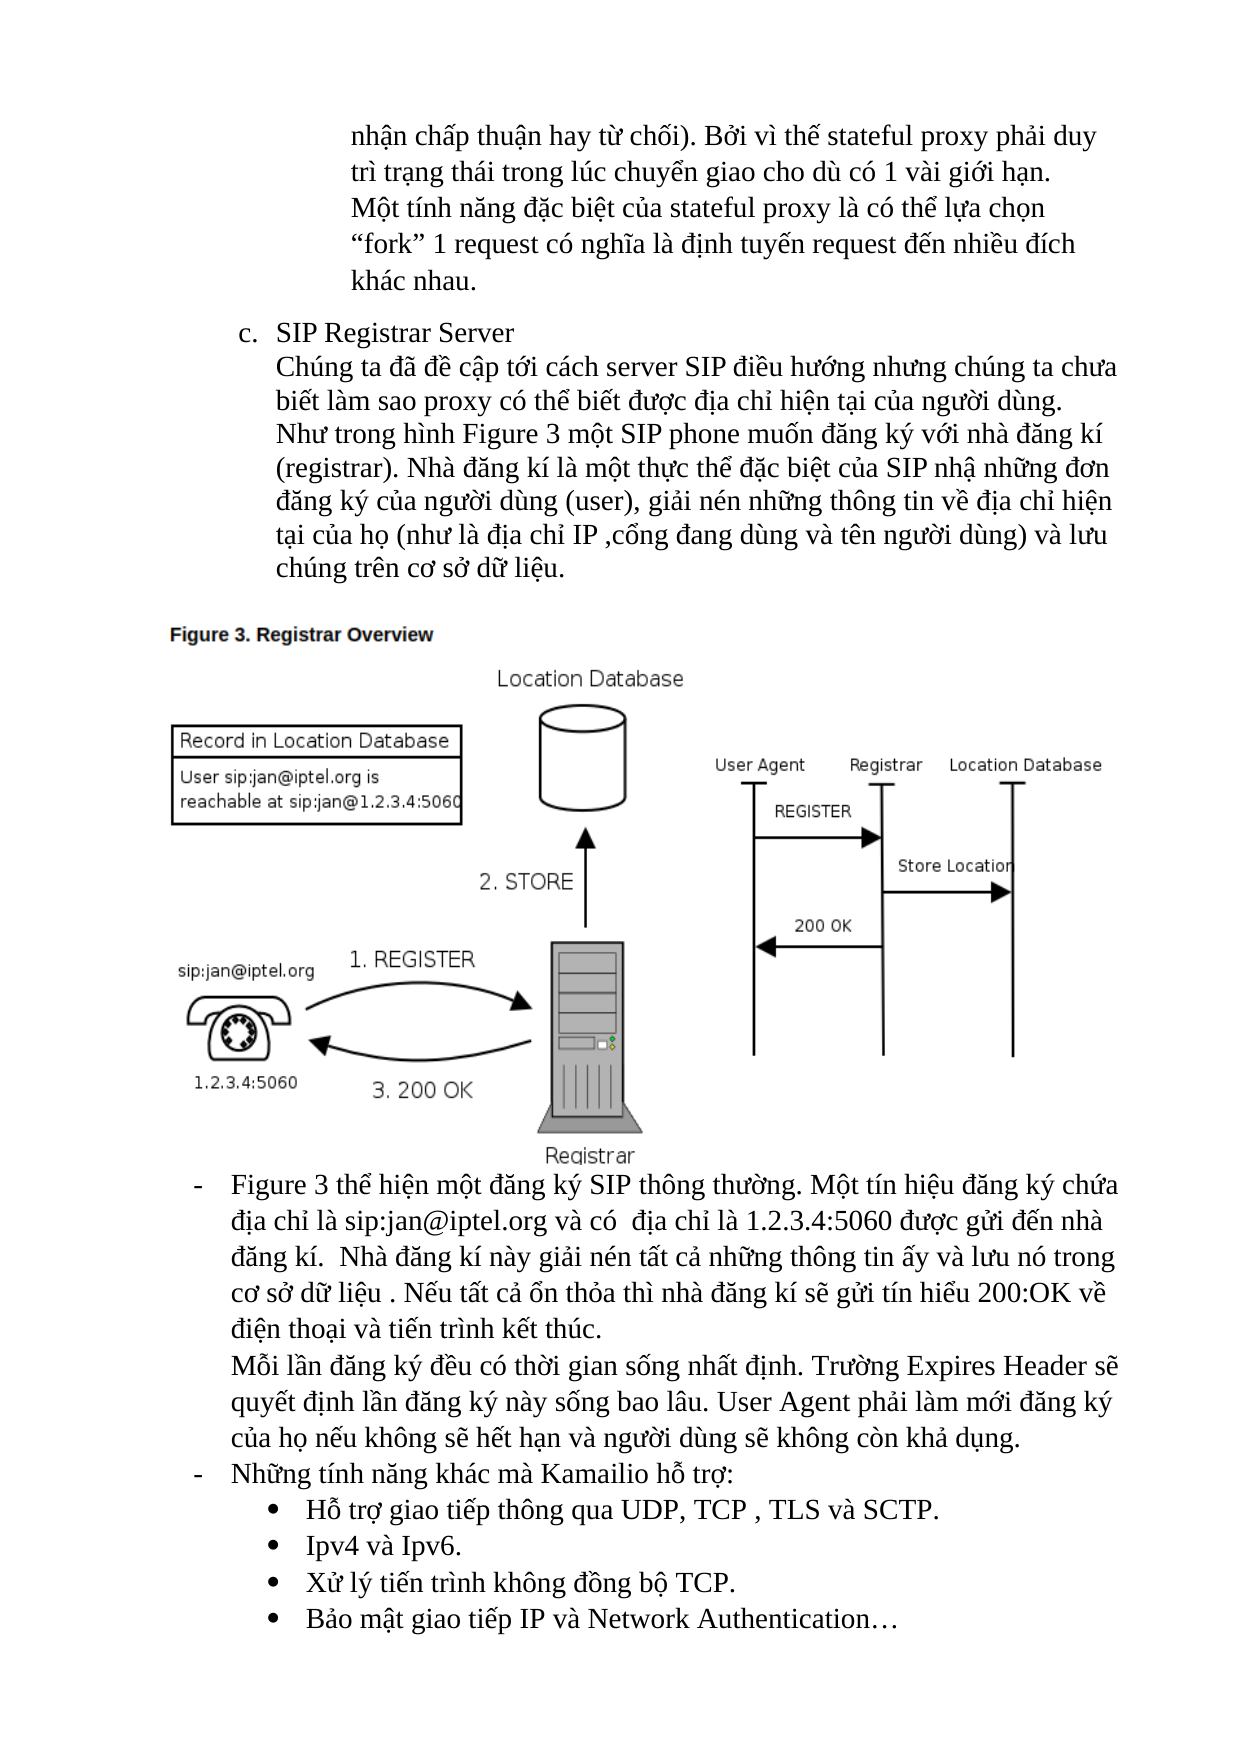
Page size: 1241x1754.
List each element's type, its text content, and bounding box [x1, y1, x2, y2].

list Bảo mật giao tiếp IP và Network Authentication… [268, 1601, 1122, 1634]
list Xử lý tiến trình không đồng bộ TCP. [268, 1565, 1122, 1598]
text Chúng ta đã đề cập tới cách server SIP điều hướng nhưng chúng ta chưa biết làm sao proxy có thể biết được địa chỉ hiện tại của người dùng. [276, 349, 1122, 416]
list SIP Registrar Server [238, 316, 1122, 349]
list Ipv4 và Ipv6. [268, 1528, 1122, 1562]
picture [166, 617, 1122, 1165]
list Những tính năng khác mà Kamailio hỗ trợ: [193, 1456, 1122, 1489]
text Như trong hình Figure 3 một SIP phone muốn đăng ký với nhà đăng kí (registrar). Nhà đăng kí là một thực thể đặc biệt của SIP nhậ những đơn đăng ký của người dùng (user), giải nén những thông tin về địa chỉ hiện tại của họ (như là địa chỉ IP ,cổng đang dùng và tên người dùng) và lưu chúng trên cơ sở dữ liệu. [276, 416, 1122, 584]
list Mỗi lần đăng ký đều có thời gian sống nhất định. Trường Expires Header sẽ quyết định lần đăng ký này sống bao lâu. User Agent phải làm mới đăng ký của họ nếu không sẽ hết hạn và người dùng sẽ không còn khả dụng. [231, 1348, 1122, 1453]
list Một tính năng đặc biệt của stateful proxy là có thể lựa chọn “fork” 1 request có nghĩa là định tuyến request đến nhiều đích khác nhau. [351, 190, 1122, 296]
list Figure 3 thể hiện một đăng ký SIP thông thường. Một tín hiệu đăng ký chứa địa chỉ là sip:jan@iptel.org và có địa chỉ là 1.2.3.4:5060 được gửi đến nhà đăng kí. Nhà đăng kí này giải nén tất cả những thông tin ấy và lưu nó trong cơ sở dữ liệu . Nếu tất cả ổn thỏa thì nhà đăng kí sẽ gửi tín hiểu 200:OK về điện thoại và tiến trình kết thúc. [193, 1165, 1122, 1345]
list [313, 118, 1122, 188]
list Hỗ trợ giao tiếp thông qua UDP, TCP , TLS và SCTP. [268, 1492, 1122, 1526]
